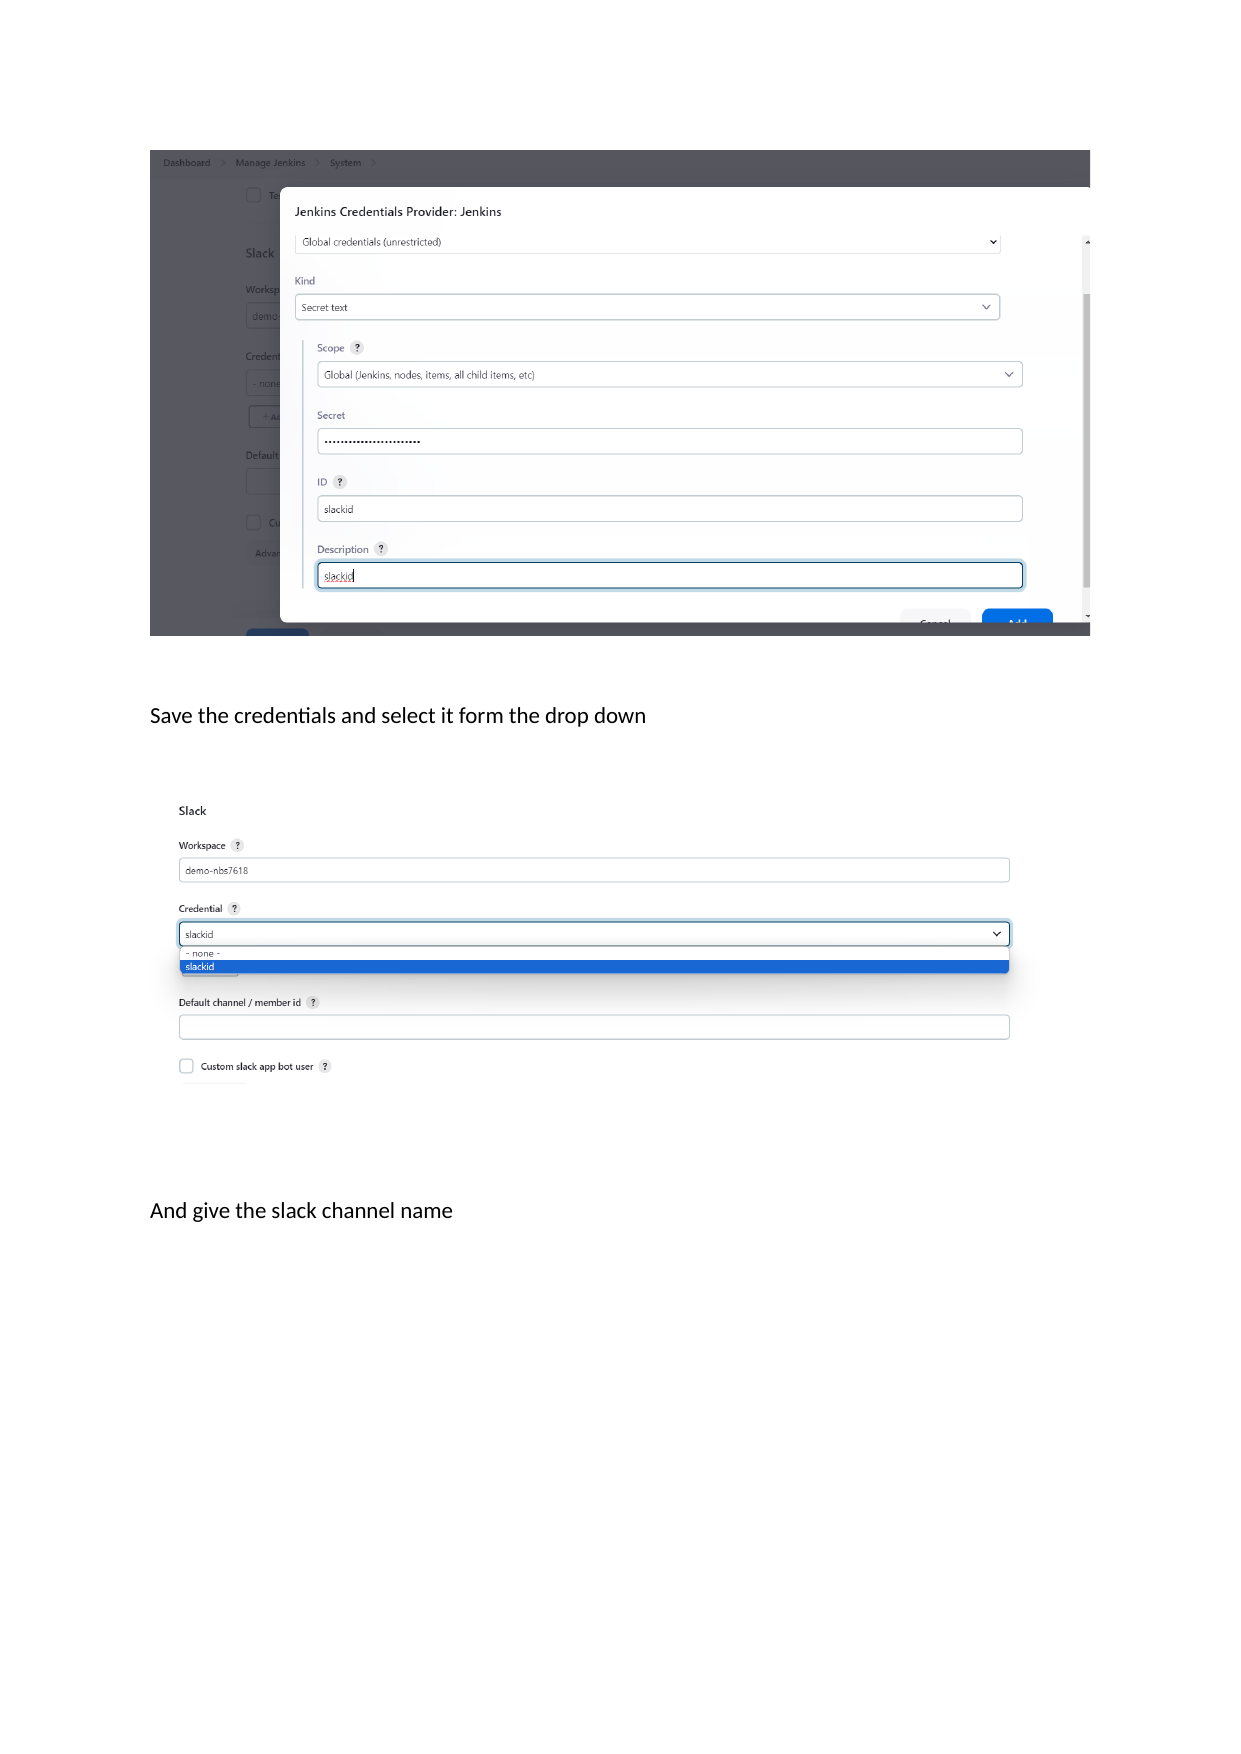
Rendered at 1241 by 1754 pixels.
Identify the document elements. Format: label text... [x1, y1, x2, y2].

text Save the credentials and select it form the drop down [150, 701, 1090, 729]
text And give the slack channel name [150, 1196, 1090, 1224]
picture [150, 150, 1091, 636]
picture [150, 795, 1091, 1084]
